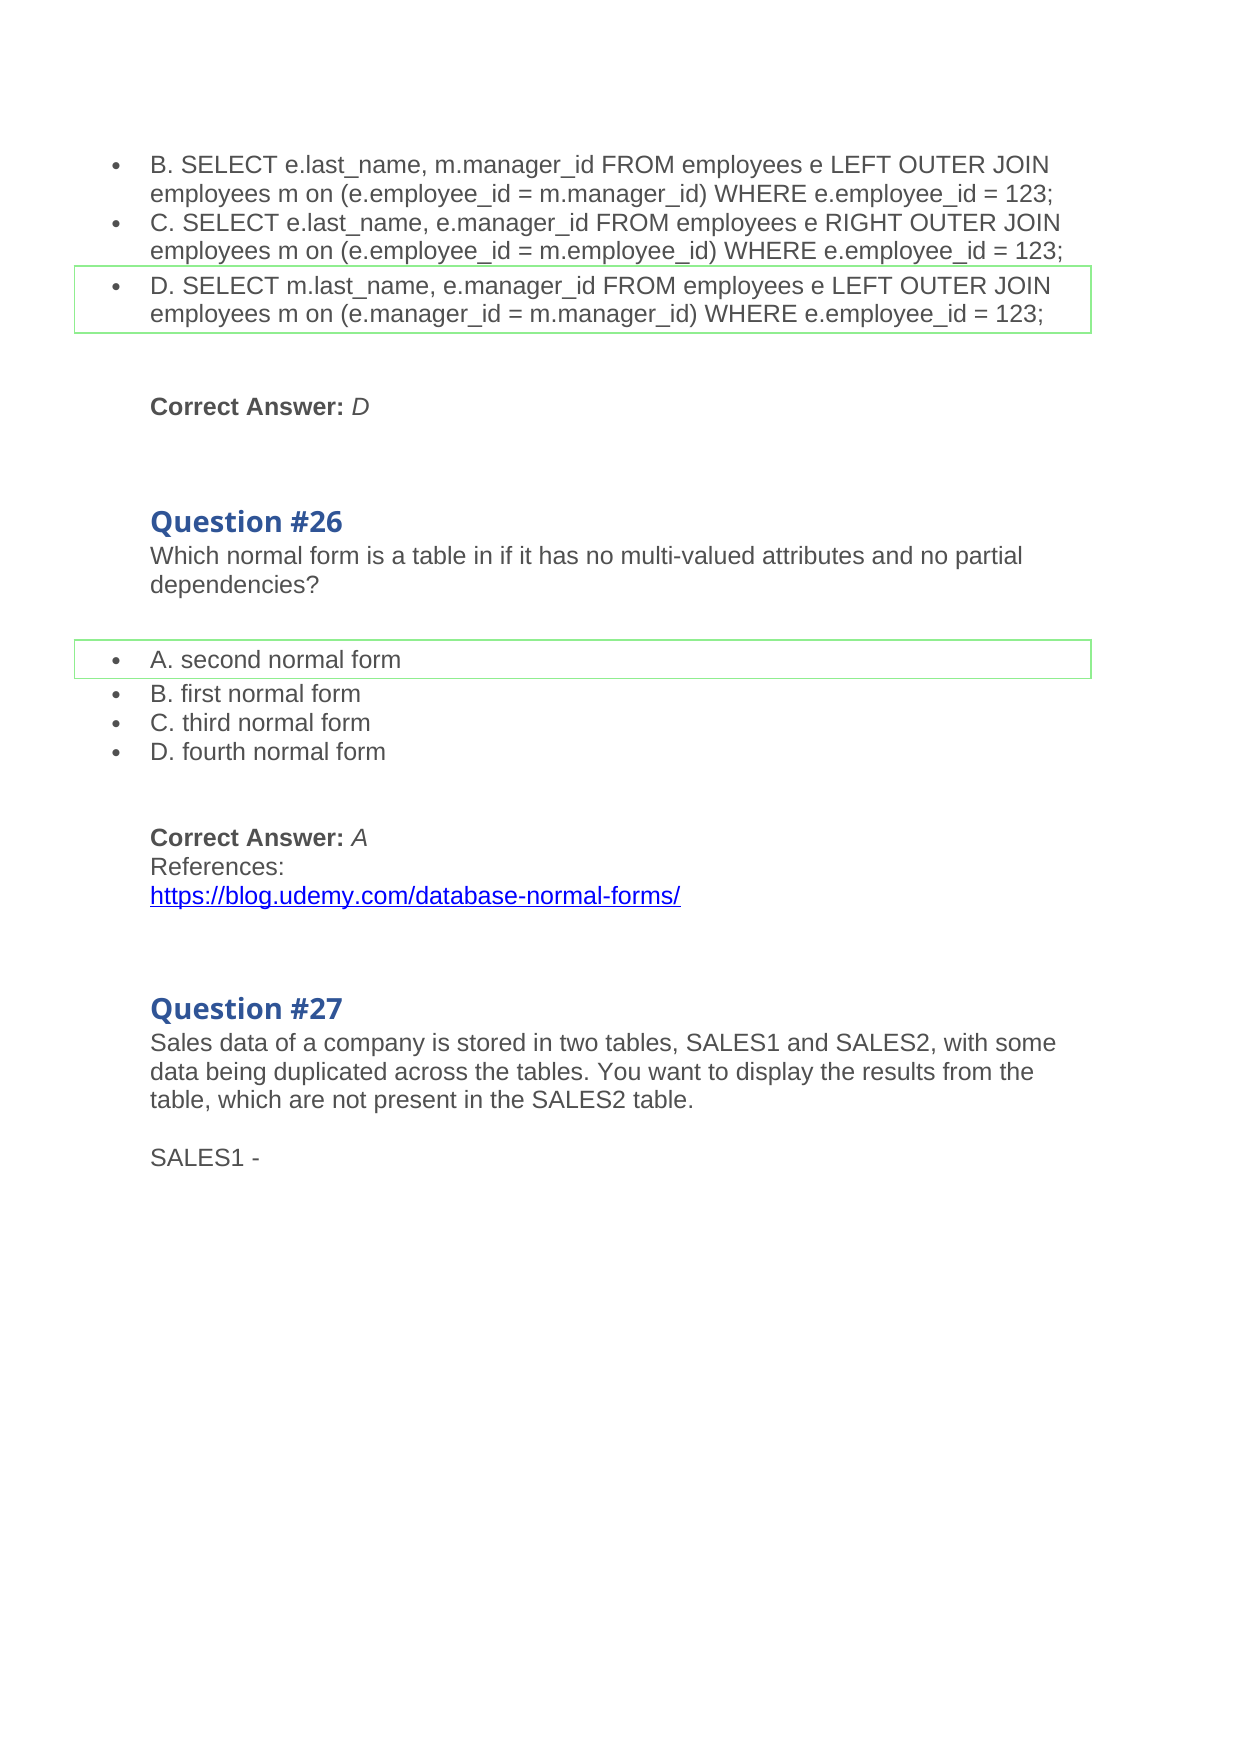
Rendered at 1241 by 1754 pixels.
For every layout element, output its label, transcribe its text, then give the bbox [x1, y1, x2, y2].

subtitle Question #26 [150, 501, 1090, 541]
list C. third normal form [112, 708, 1090, 737]
list C. SELECT e.last_name, e.manager_id FROM employees e RIGHT OUTER JOIN employees m on (e.employee_id = m.employee_id) WHERE e.employee_id = 123; [112, 207, 1090, 265]
list B. first normal form [112, 679, 1090, 708]
text Correct Answer: A References: https://blog.udemy.com/database-normal-forms/ [150, 823, 1090, 909]
list D. SELECT m.last_name, e.manager_id FROM employees e LEFT OUTER JOIN employees m on (e.manager_id = m.manager_id) WHERE e.employee_id = 123; [75, 267, 1090, 332]
text Which normal form is a table in if it has no multi-valued attributes and no partial dependencies? [150, 541, 1090, 598]
list D. fourth normal form [112, 737, 1090, 765]
list A. second normal form [75, 641, 1090, 678]
text Correct Answer: D [150, 392, 1090, 451]
list B. SELECT e.last_name, m.manager_id FROM employees e LEFT OUTER JOIN employees m on (e.employee_id = m.manager_id) WHERE e.employee_id = 123; [112, 150, 1090, 207]
text Sales data of a company is stored in two tables, SALES1 and SALES2, with some data being duplicated across the tables. You want to display the results from the table, which are not present in the SALES2 table. SALES1 - Which set operator generates the required output? [150, 1028, 1090, 1172]
subtitle Question #27 [150, 988, 1090, 1028]
